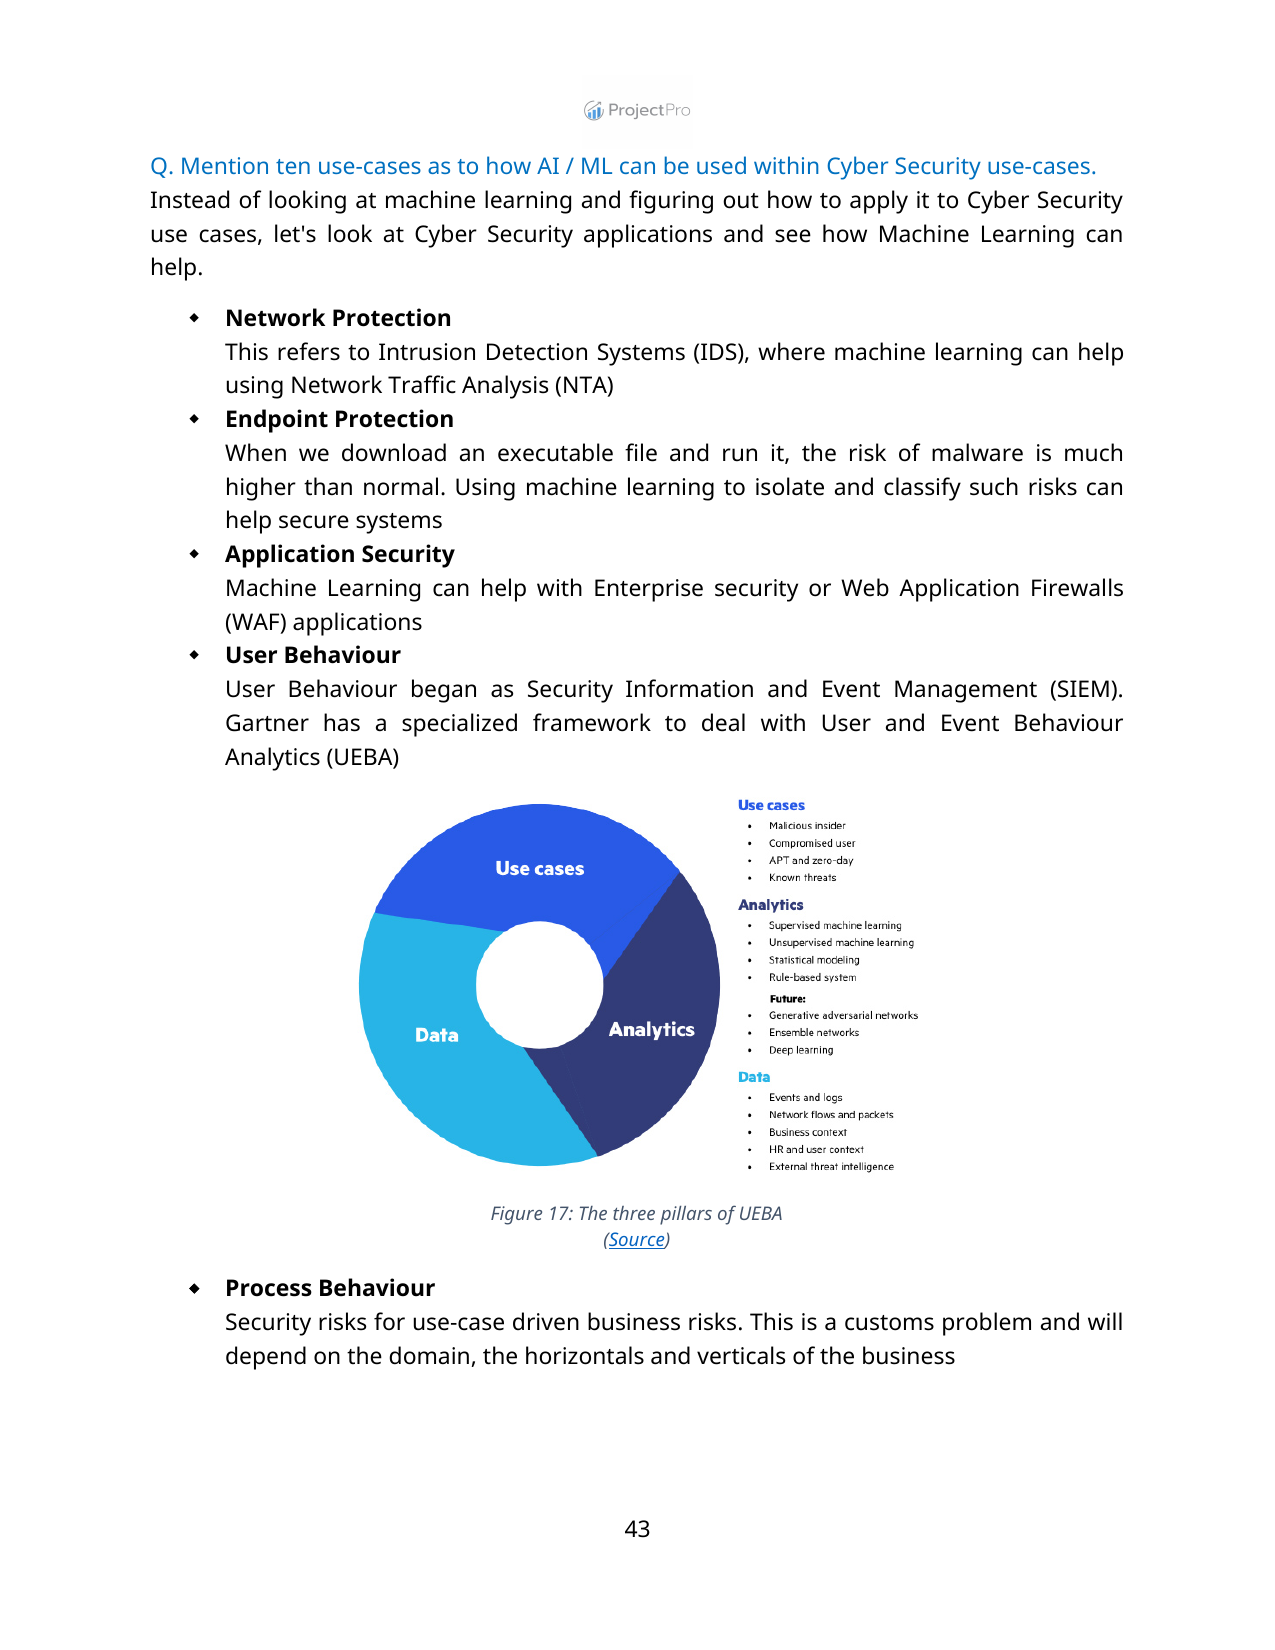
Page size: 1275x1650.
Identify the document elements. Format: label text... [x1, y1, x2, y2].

list Process Behaviour Security risks for use-case driven business risks. This is a customs problem and will depend on the domain, the horizontals and verticals of the business [187, 1272, 1125, 1371]
list User Behaviour User Behaviour began as Security Information and Event Management (SIEM). Gartner has a specialized framework to deal with User and Event Behaviour Analytics (UEBA) [187, 639, 1125, 772]
text Figure 17: The three pillars of UEBA (Source) [150, 1201, 1125, 1252]
list Endpoint Protection When we download an executable file and run it, the risk of malware is much higher than normal. Using machine learning to isolate and classify such risks can help secure systems [187, 403, 1125, 535]
list Network Protection This refers to Intrusion Detection Systems (IDS), where machine learning can help using Network Traffic Analysis (NTA) [187, 302, 1125, 400]
text Instead of looking at machine learning and figuring out how to apply it to Cyber Security use cases, let's look at Cyber Security applications and see how Machine Learning can help. [150, 184, 1125, 282]
list Application Security Machine Learning can help with Enterprise security or Web Application Firewalls (WAF) applications [187, 538, 1125, 637]
picture [582, 75, 693, 149]
subtitle Q. Mention ten use-cases as to how AI / ML can be used within Cyber Security use-cases. [150, 150, 1125, 181]
picture [357, 790, 918, 1182]
